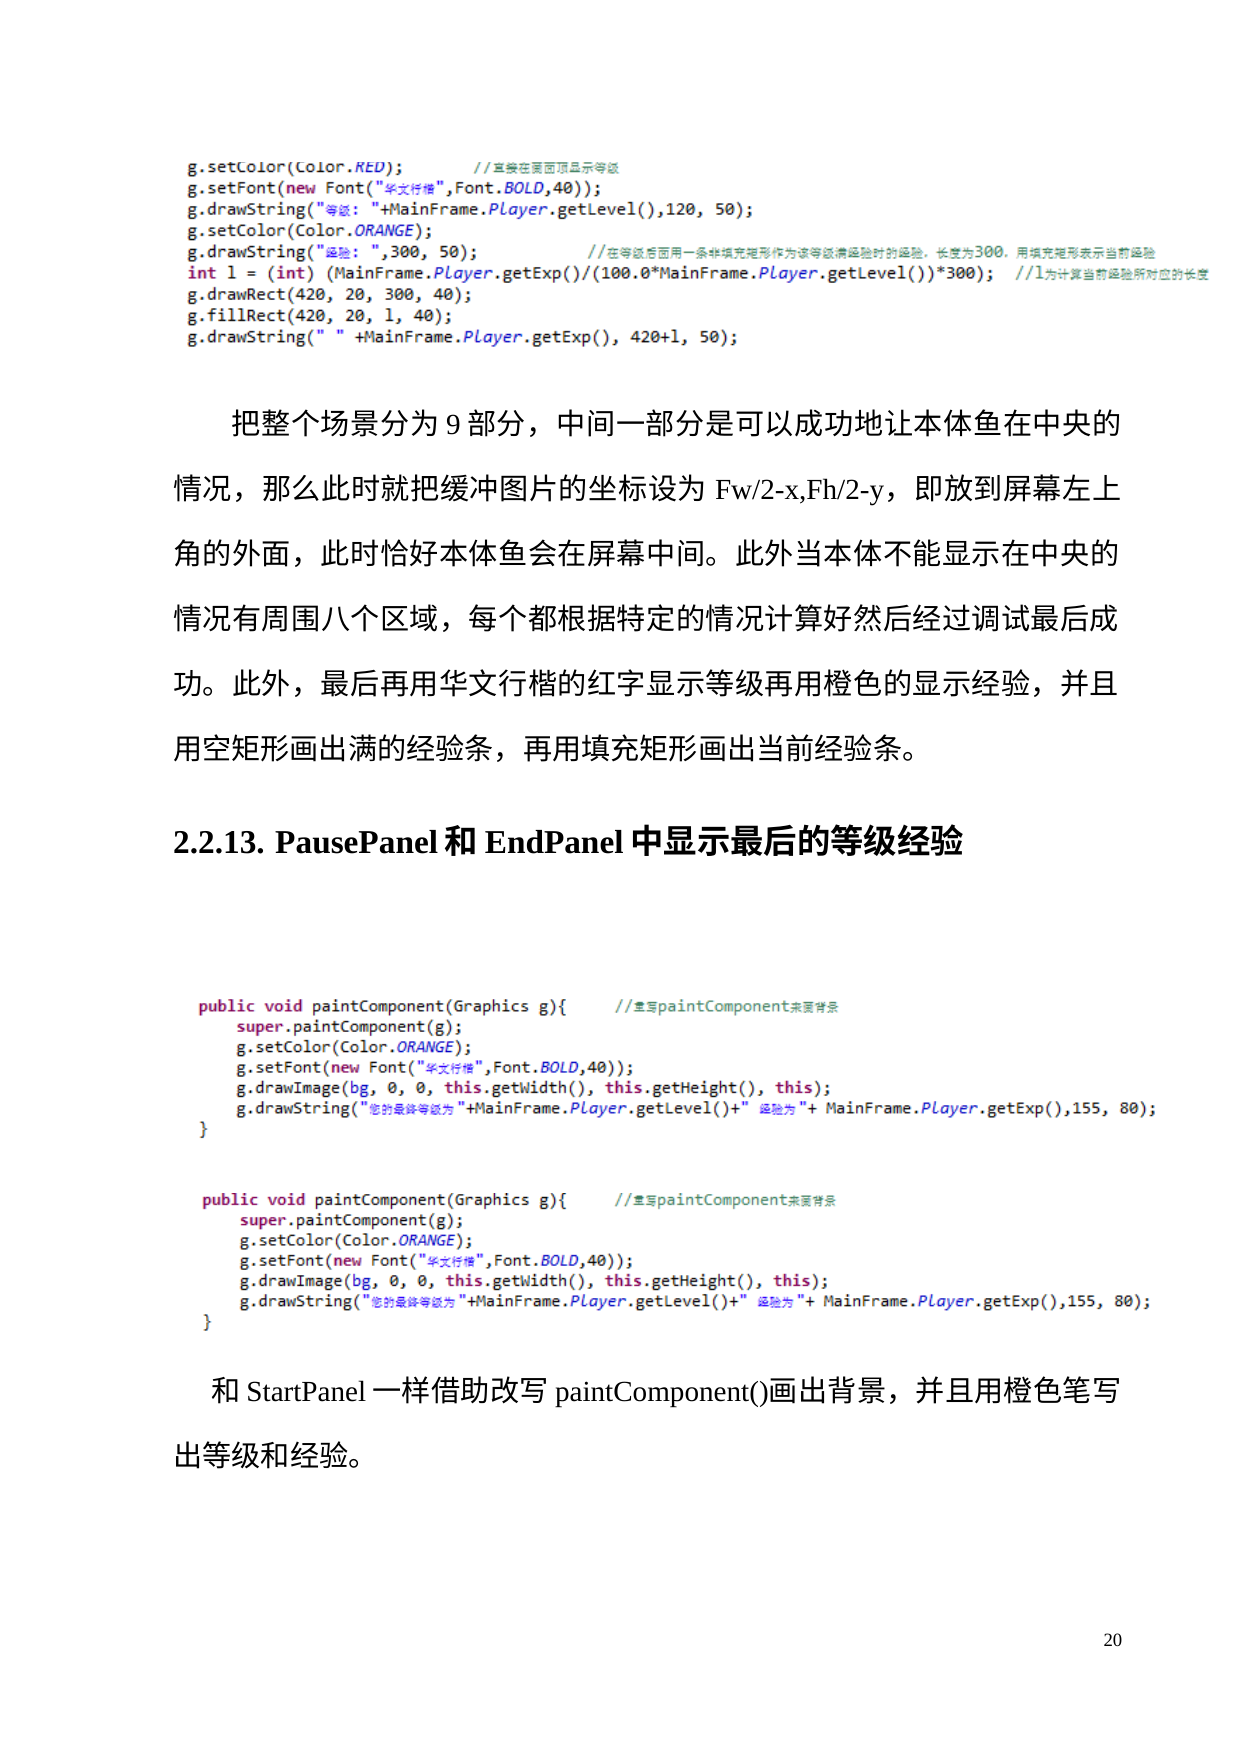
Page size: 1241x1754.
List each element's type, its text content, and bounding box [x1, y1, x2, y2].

picture [173, 998, 1241, 1168]
text 和StartPanel一样借助改写paintComponent()画出背景，并且用橙色笔写出等级和经验。 [173, 1356, 1122, 1486]
text 把整个场景分为9部分，中间一部分是可以成功地让本体鱼在中央的情况，那么此时就把缓冲图片的坐标设为Fw/2-x,Fh/2-y，即放到屏幕左上角的外面，此时恰好本体鱼会在屏幕中间。此外当本体不能显示在中央的情况有周围八个区域，每个都根据特定的情况计算好然后经过调试最后成功。此外，最后再用华文行楷的红字显示等级再用橙色的显示经验，并且用空矩形画出满的经验条，再用填充矩形画出当前经验条。 [173, 389, 1122, 779]
picture [173, 1193, 1208, 1347]
subtitle PausePanel和EndPanel中显示最后的等级经验 [173, 807, 1122, 872]
picture [172, 162, 1233, 361]
